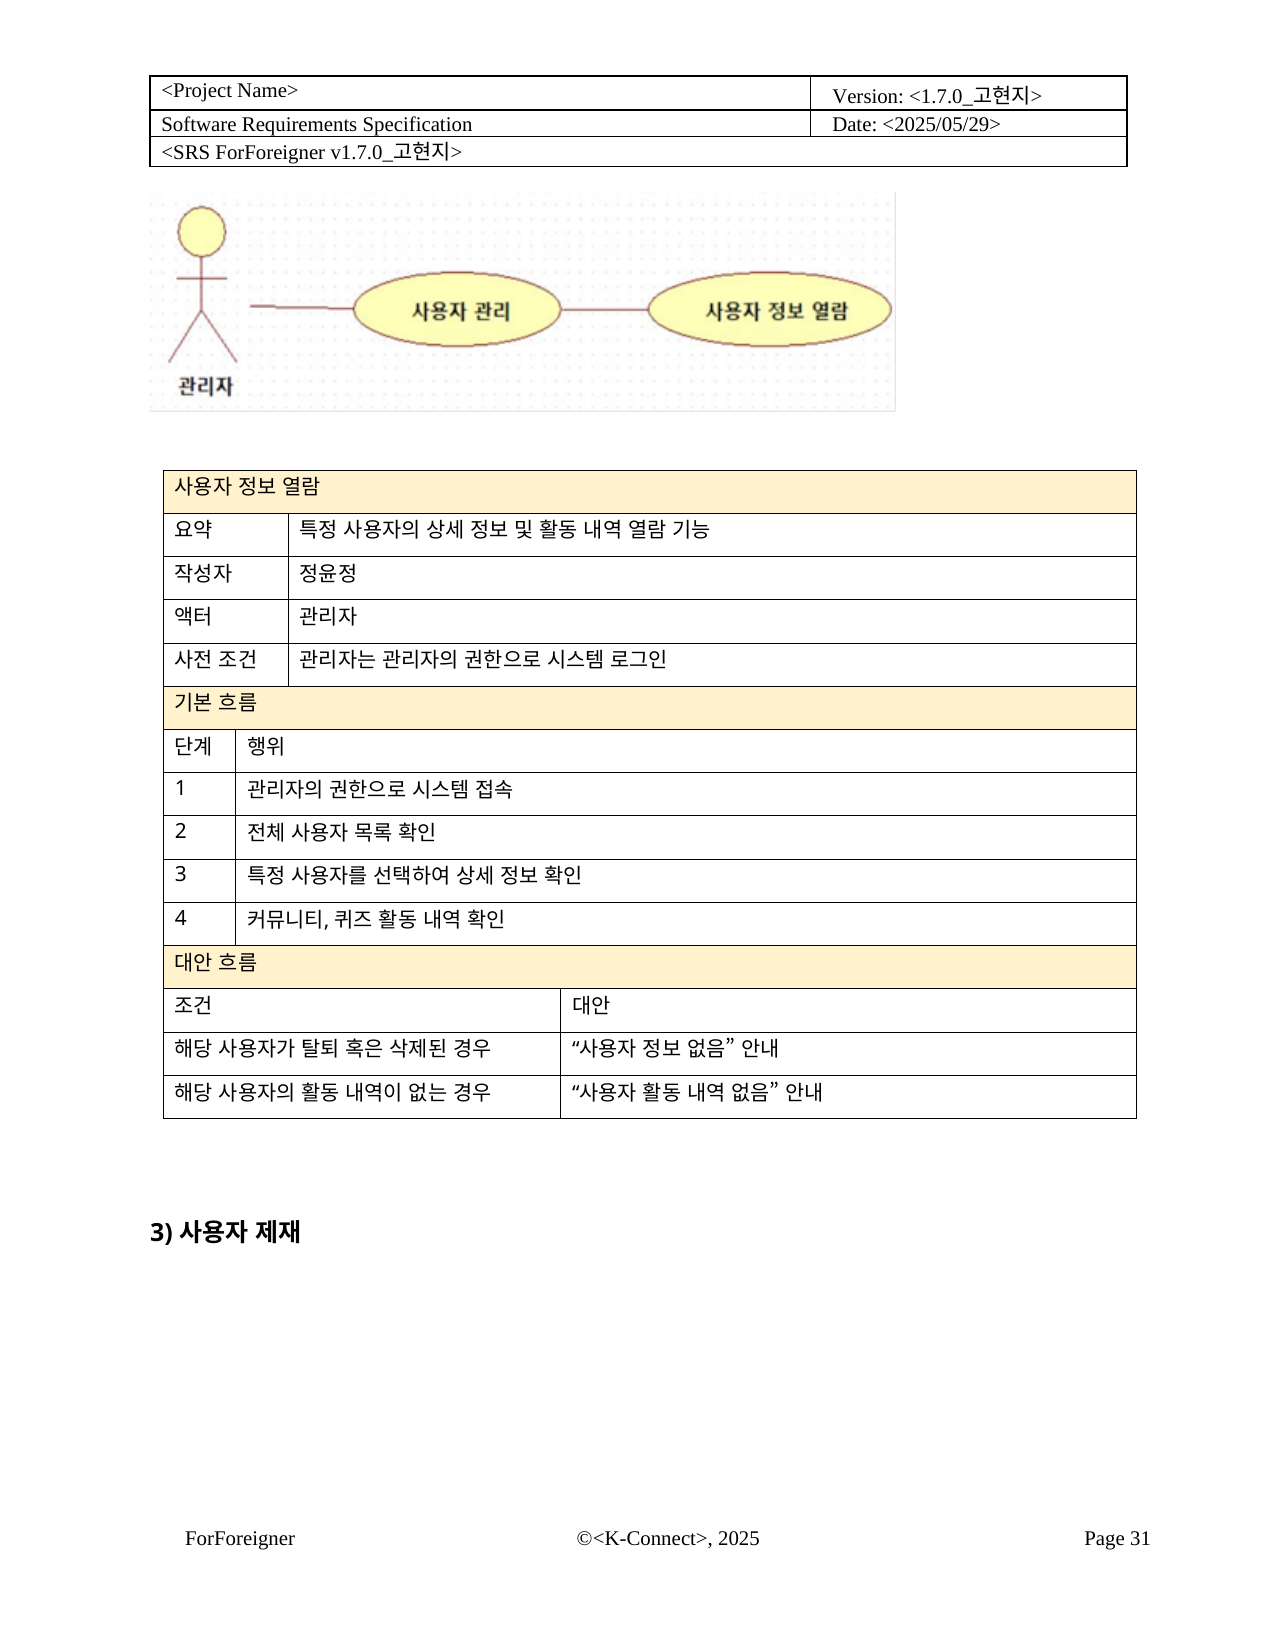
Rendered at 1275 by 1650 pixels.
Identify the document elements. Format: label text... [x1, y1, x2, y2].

text 3) 사용자 제재 [150, 1213, 1125, 1249]
table_cell 작성자 [164, 557, 288, 599]
table_cell 조건 [164, 989, 560, 1032]
table_cell 대안 흐름 [164, 946, 1136, 988]
table_cell 액터 [164, 600, 288, 642]
table_cell 행위 [236, 730, 1136, 772]
table_cell 관리자의 권한으로 시스템 접속 [236, 773, 1136, 815]
table_cell 해당 사용자의 활동 내역이 없는 경우 [164, 1076, 560, 1118]
table_cell 관리자 [289, 600, 1136, 642]
table_cell “사용자 활동 내역 없음” 안내 [561, 1076, 1136, 1118]
table_cell 단계 [164, 730, 235, 772]
table_cell 특정 사용자의 상세 정보 및 활동 내역 열람 기능 [289, 514, 1136, 556]
table_cell 전체 사용자 목록 확인 [236, 816, 1136, 858]
table_cell 4 [164, 903, 235, 945]
table_cell 커뮤니티, 퀴즈 활동 내역 확인 [236, 903, 1136, 945]
table_cell 요약 [164, 514, 288, 556]
table_cell 해당 사용자가 탈퇴 혹은 삭제된 경우 [164, 1033, 560, 1075]
picture [150, 192, 897, 413]
table_cell 기본 흐름 [164, 687, 1136, 729]
table_cell 1 [164, 773, 235, 815]
table_cell 대안 [561, 989, 1136, 1032]
table_cell 관리자는 관리자의 권한으로 시스템 로그인 [289, 644, 1136, 686]
table_cell 정윤정 [289, 557, 1136, 599]
table_cell “사용자 정보 없음” 안내 [561, 1033, 1136, 1075]
table_cell 특정 사용자를 선택하여 상세 정보 확인 [236, 860, 1136, 902]
table_cell 2 [164, 816, 235, 858]
table_cell 사전 조건 [164, 644, 288, 686]
table_cell 3 [164, 860, 235, 902]
table_header 사용자 정보 열람 [164, 471, 1136, 513]
